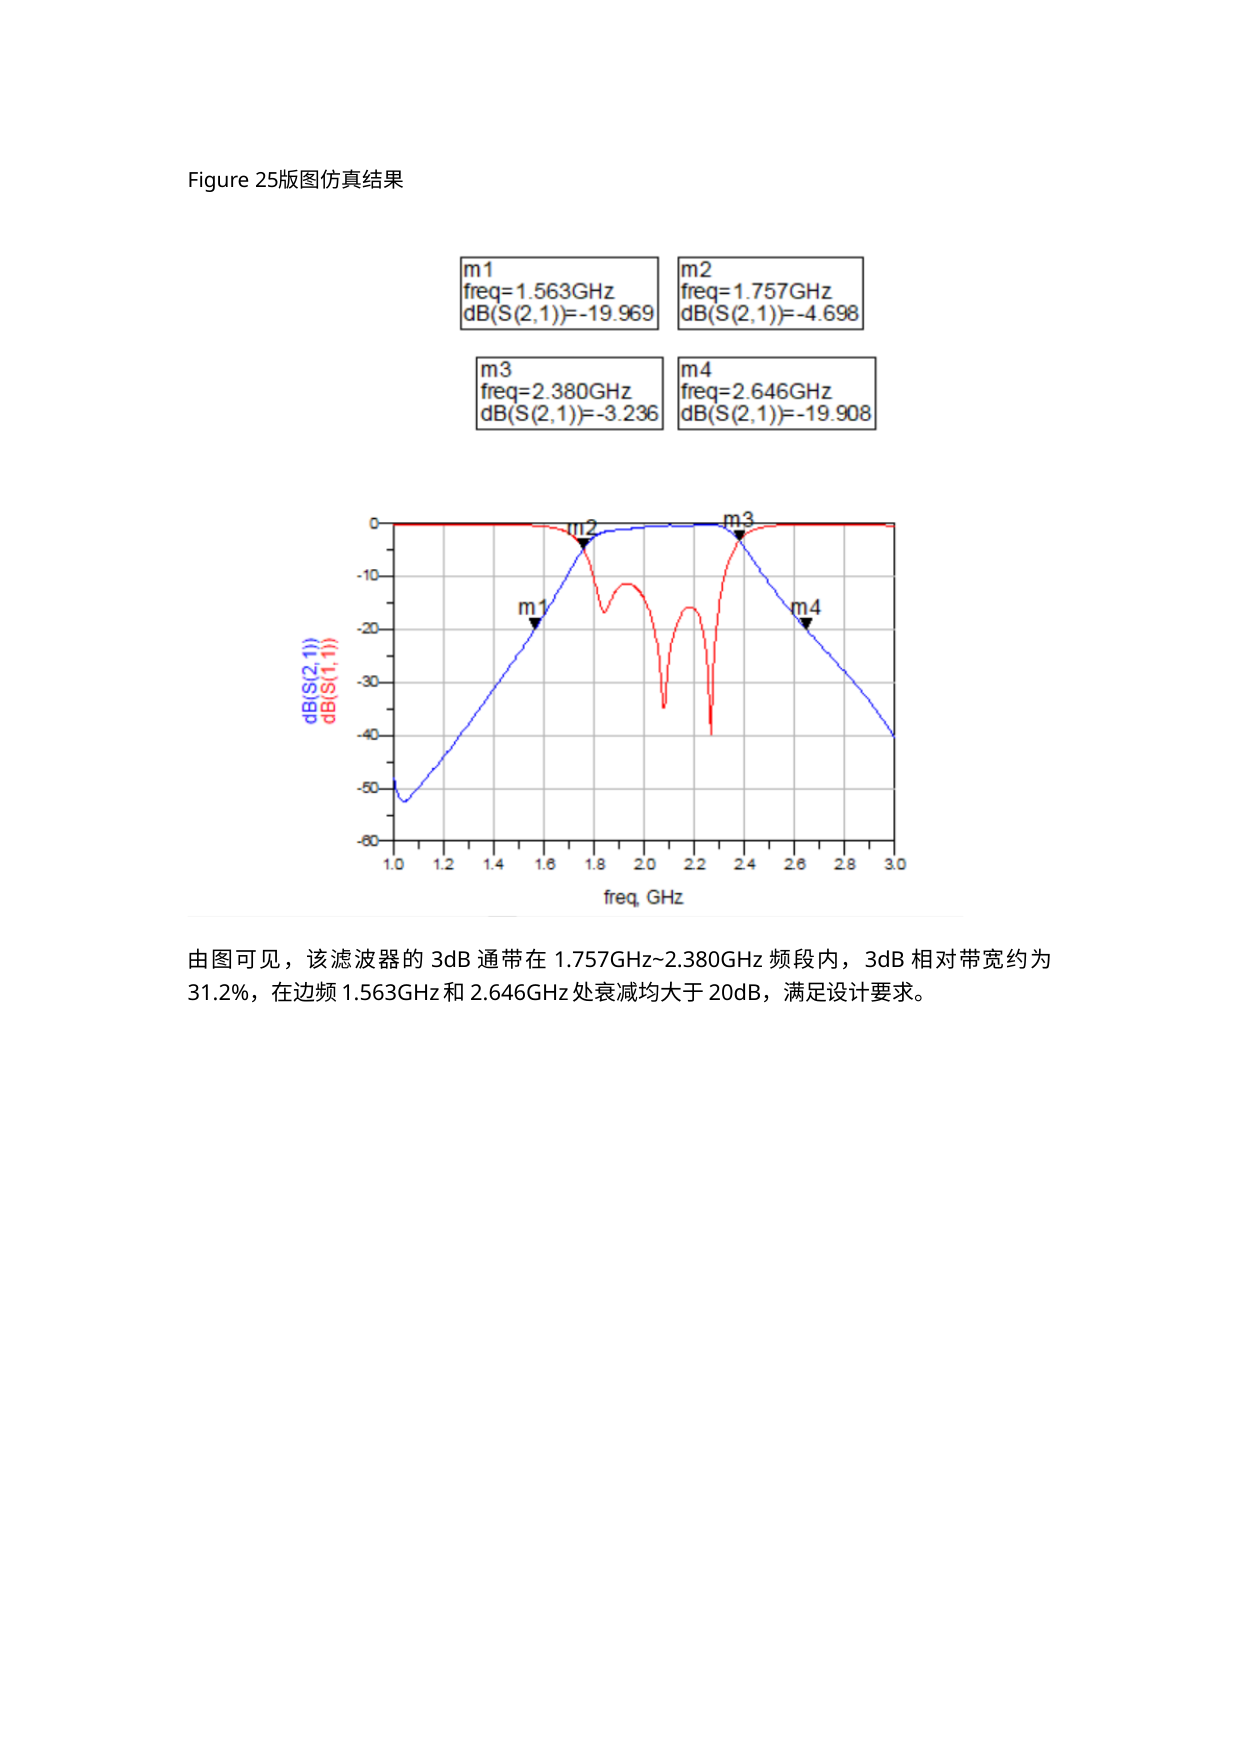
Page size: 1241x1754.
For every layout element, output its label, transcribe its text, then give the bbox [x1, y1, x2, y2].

picture [187, 194, 964, 917]
text 由图可见，该滤波器的3dB通带在1.757GHz~2.380GHz频段内，3dB相对带宽约为31.2%，在边频1.563GHz和2.646GHz处衰减均大于20dB，满足设计要求。 [187, 942, 1053, 1007]
